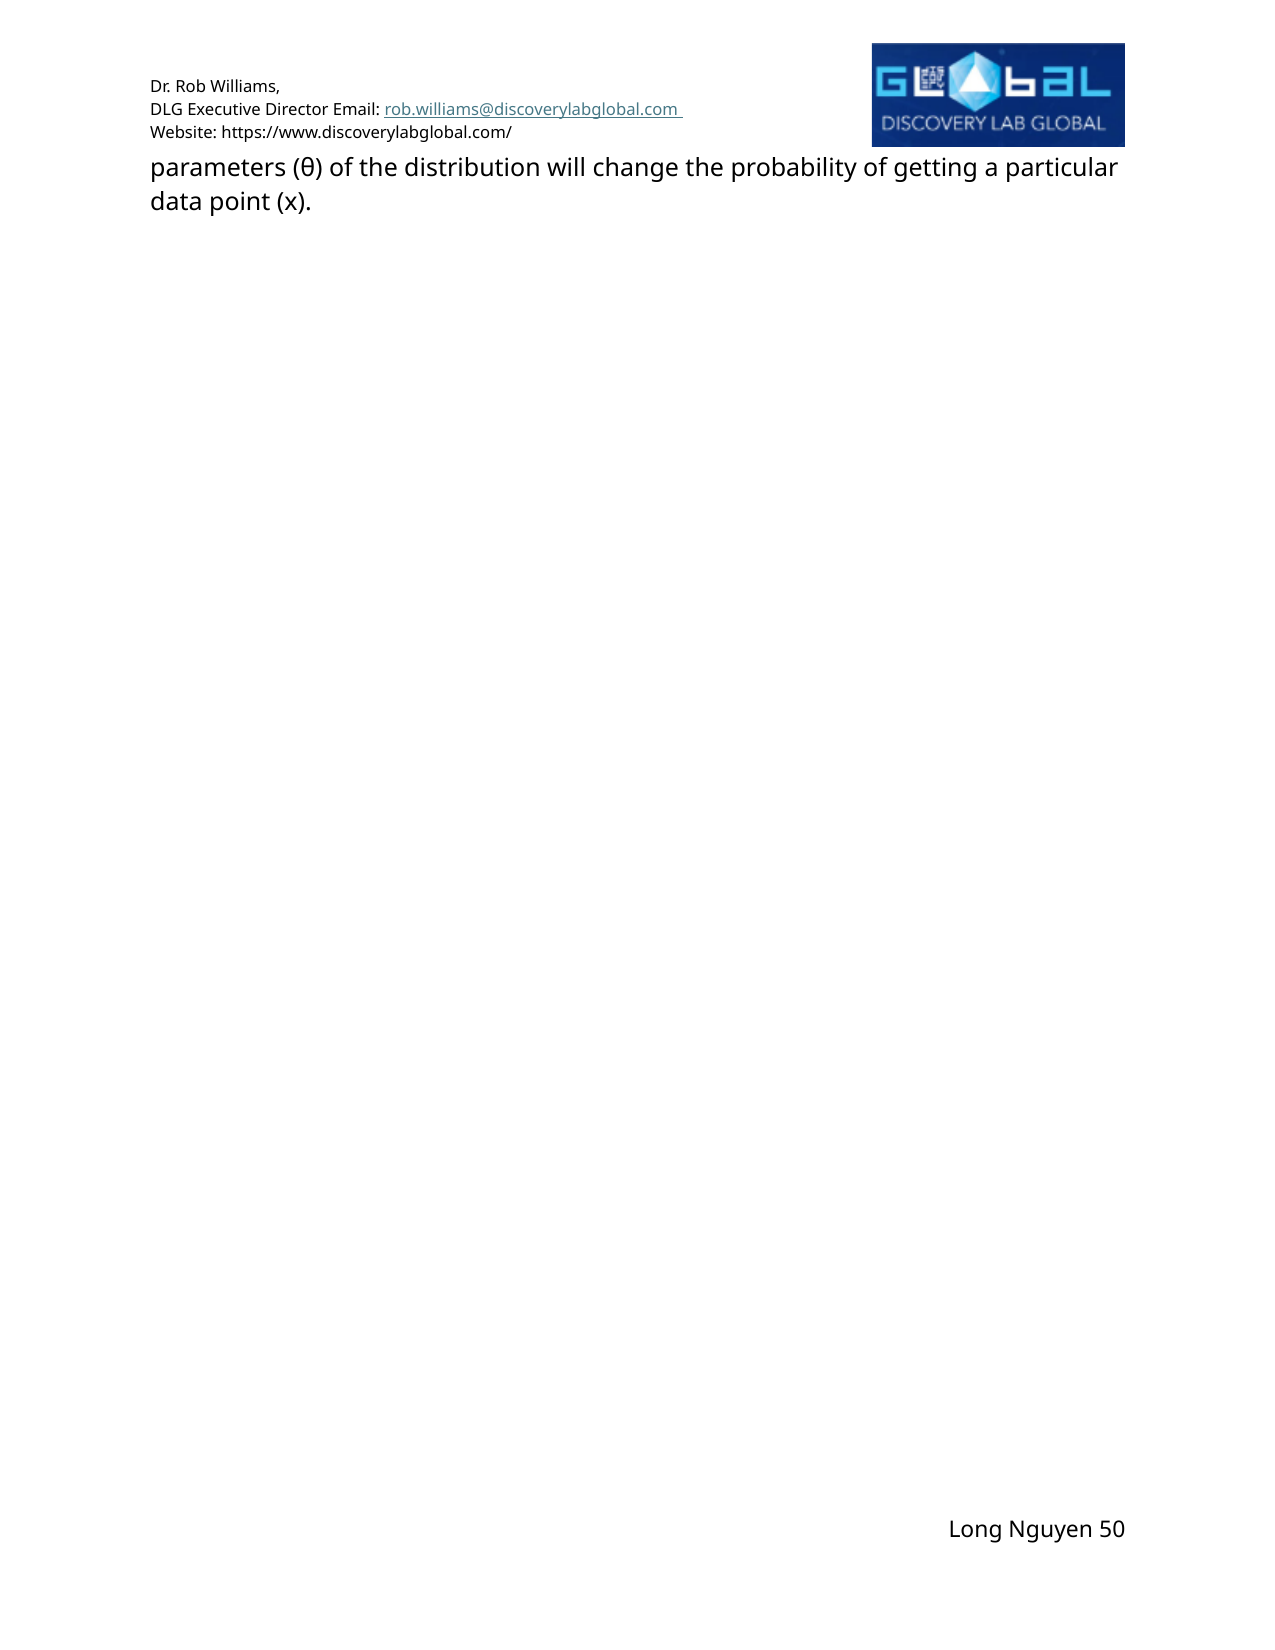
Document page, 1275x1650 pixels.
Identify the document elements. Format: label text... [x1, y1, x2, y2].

picture [871, 43, 1125, 147]
